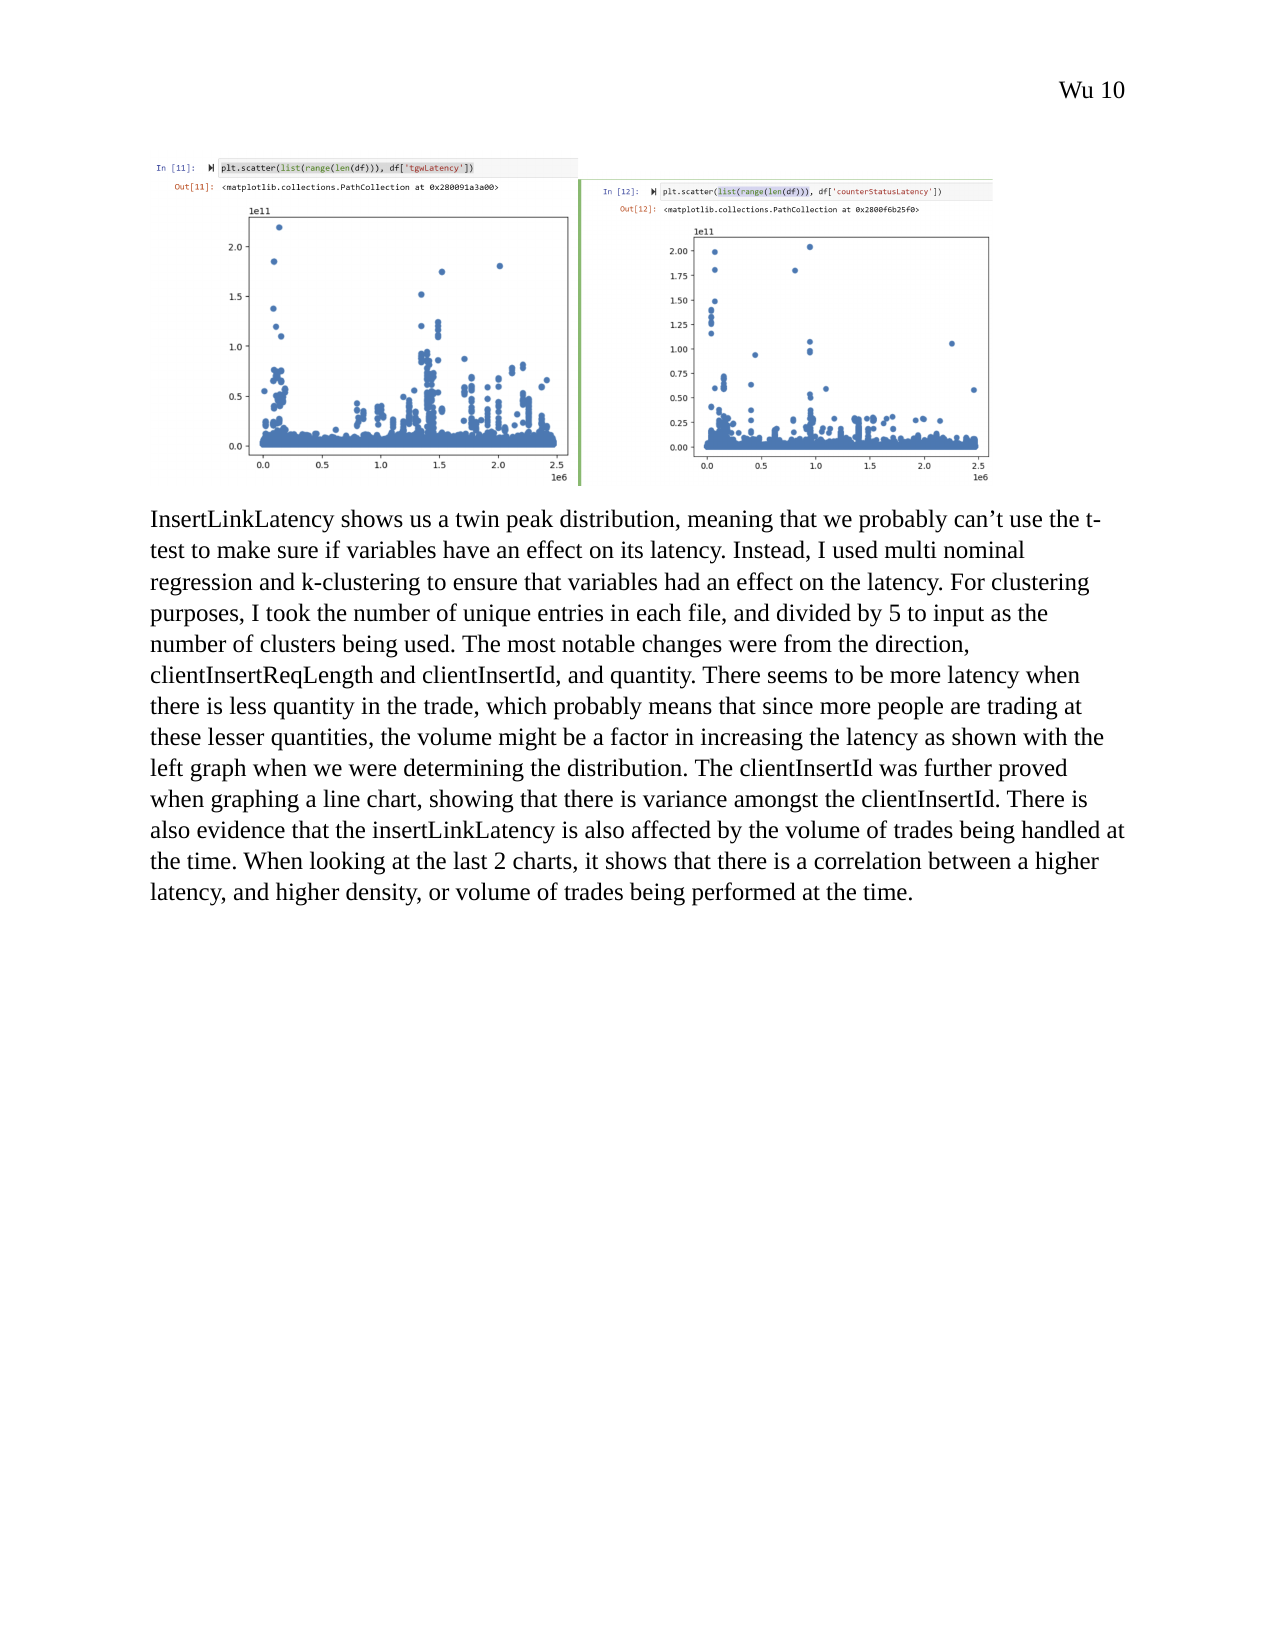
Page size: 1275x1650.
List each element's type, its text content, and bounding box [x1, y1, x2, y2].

picture [150, 150, 993, 486]
text InsertLinkLatency shows us a twin peak distribution, meaning that we probably can’t use the t-test to make sure if variables have an effect on its latency. Instead, I used multi nominal regression and k-clustering to ensure that variables had an effect on the latency. For clustering purposes, I took the number of unique entries in each file, and divided by 5 to input as the number of clusters being used. The most notable changes were from the direction, clientInsertReqLength and clientInsertId, and quantity. There seems to be more latency when there is less quantity in the trade, which probably means that since more people are trading at these lesser quantities, the volume might be a factor in increasing the latency as shown with the left graph when we were determining the distribution. The clientInsertId was further proved when graphing a line chart, showing that there is variance amongst the clientInsertId. There is also evidence that the insertLinkLatency is also affected by the volume of trades being handled at the time. When looking at the last 2 charts, it shows that there is a correlation between a higher latency, and higher density, or volume of trades being performed at the time. [150, 504, 1125, 906]
